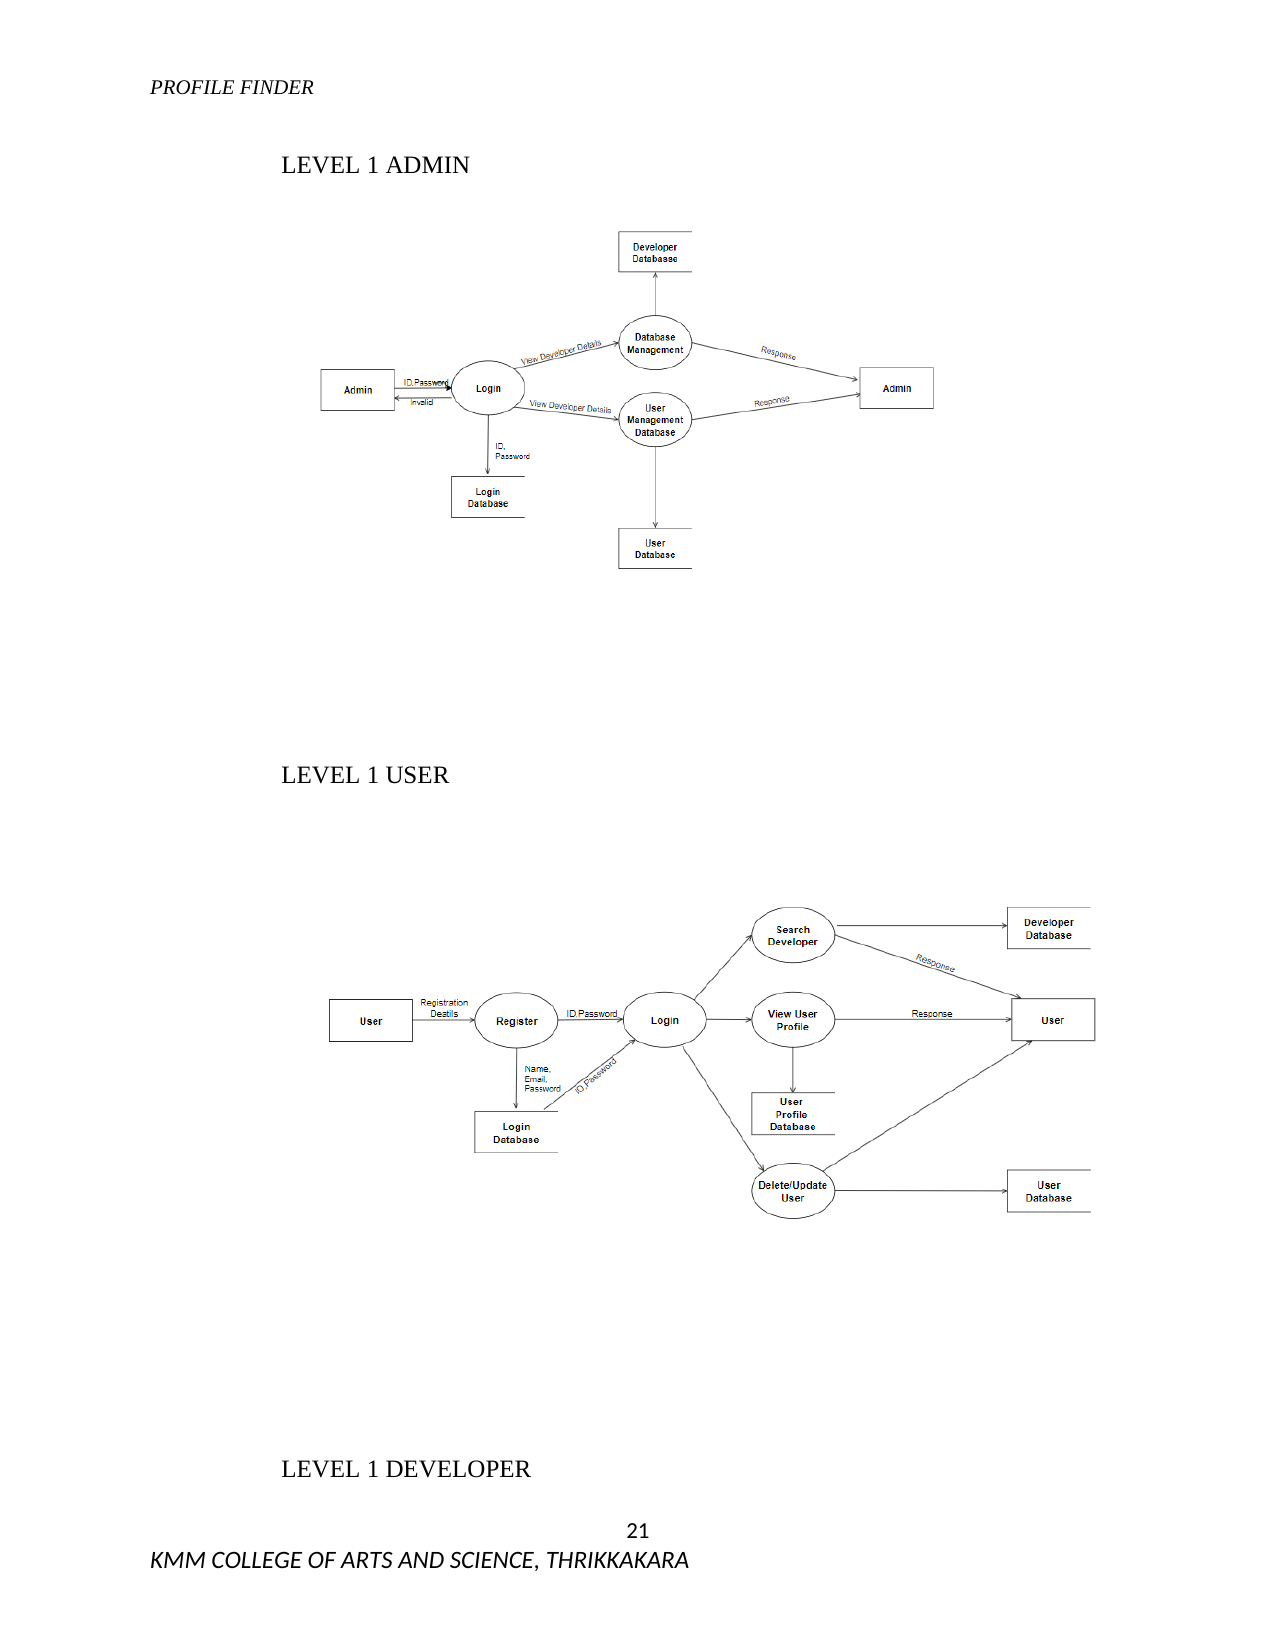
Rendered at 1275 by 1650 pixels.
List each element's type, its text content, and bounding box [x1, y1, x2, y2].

text LEVEL 1 ADMIN [225, 150, 1125, 179]
text LEVEL 1 DEVELOPER [225, 1454, 1125, 1483]
picture [281, 834, 1133, 1336]
text LEVEL 1 USER [225, 761, 1125, 789]
picture [281, 224, 1038, 716]
